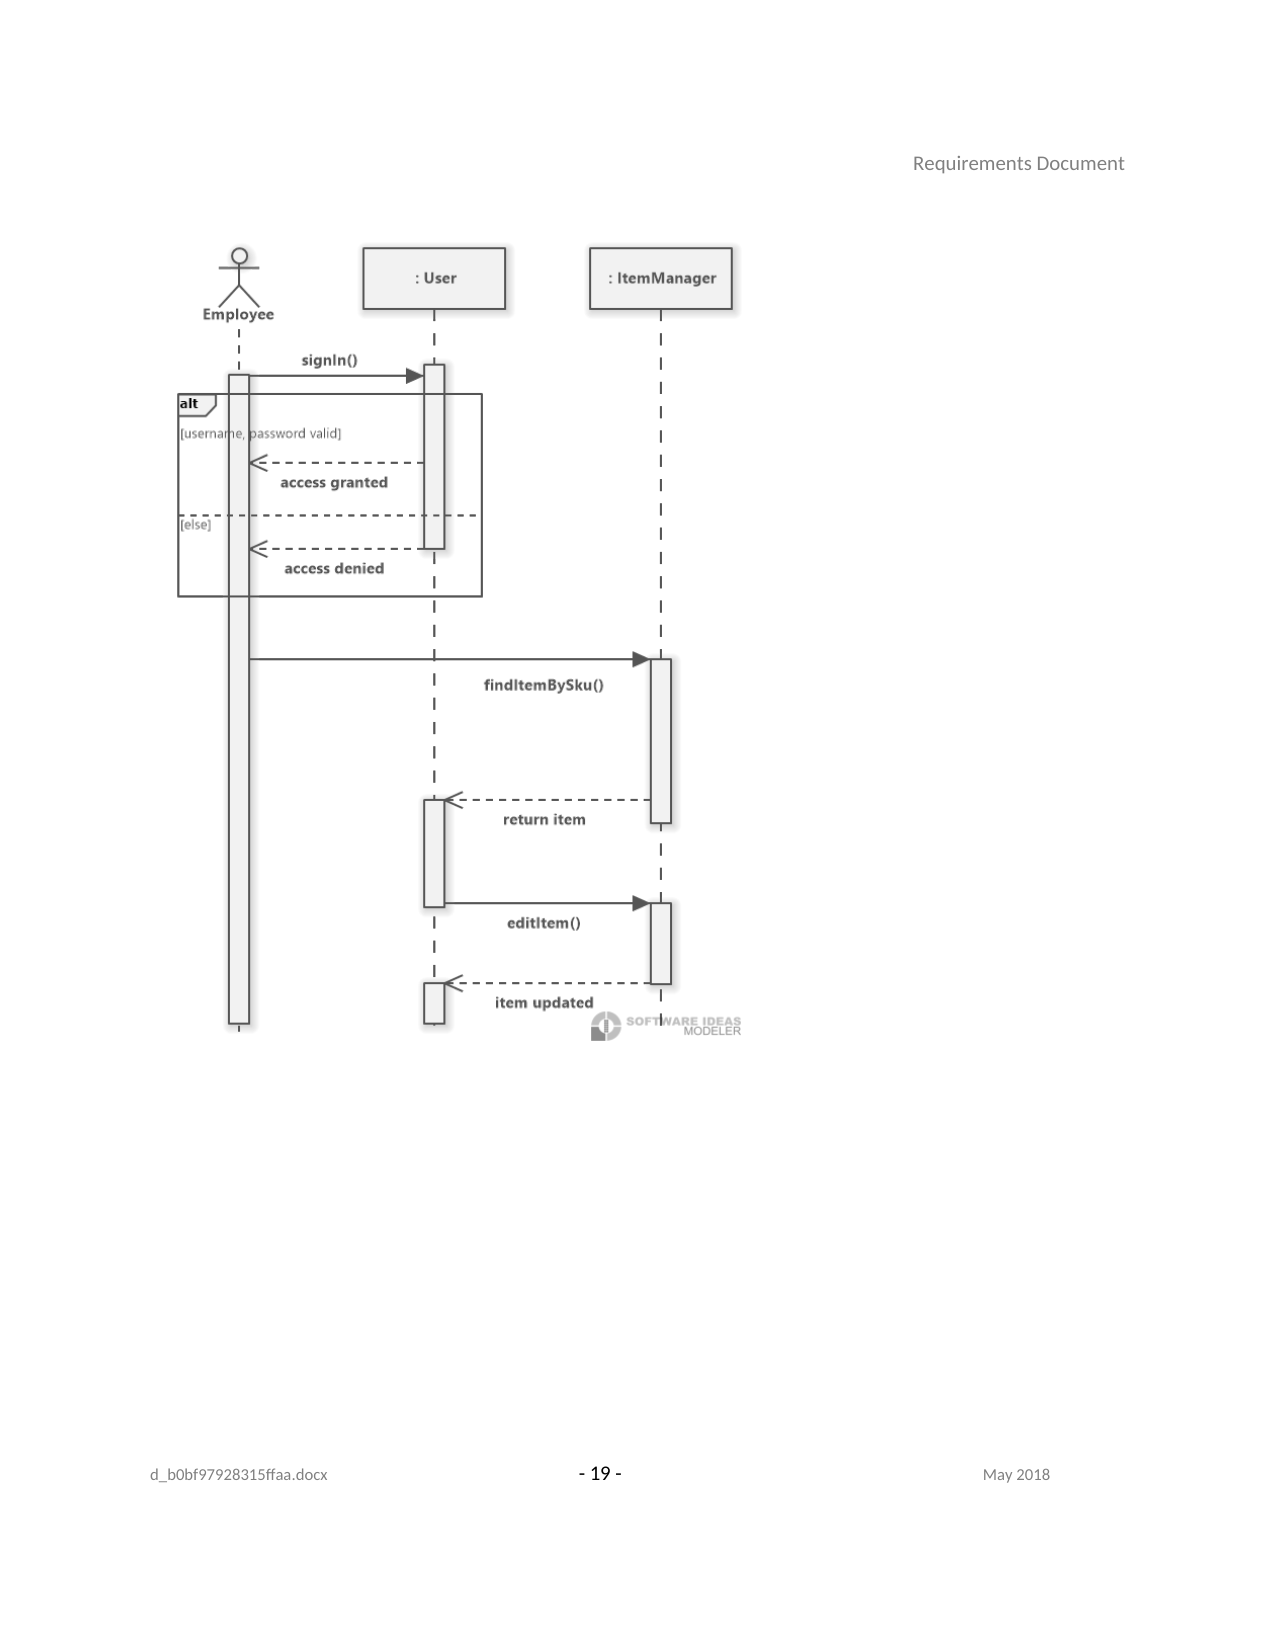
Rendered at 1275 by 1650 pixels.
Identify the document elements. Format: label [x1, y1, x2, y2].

picture [150, 230, 752, 1052]
